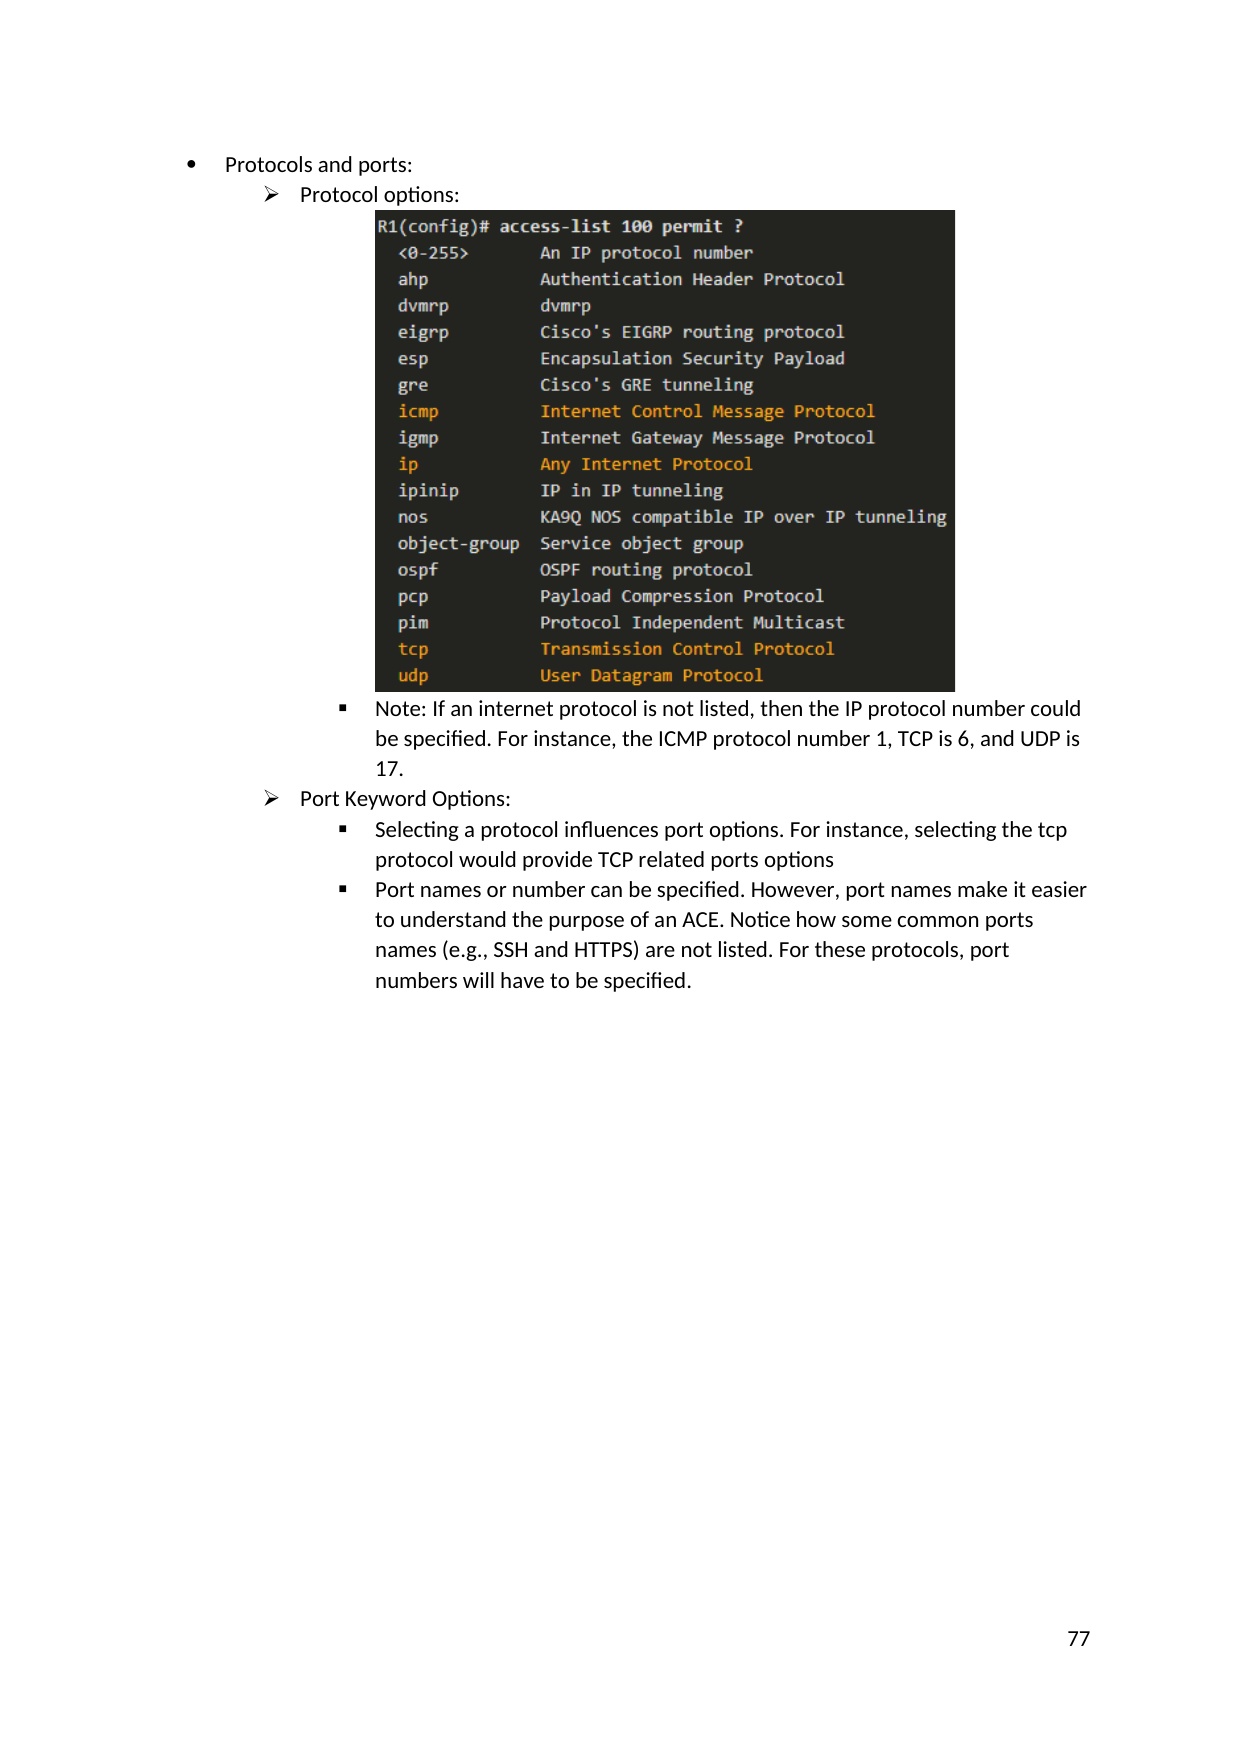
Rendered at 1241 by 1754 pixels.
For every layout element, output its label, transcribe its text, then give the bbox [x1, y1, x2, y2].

list Port Keyword Options: [262, 784, 1090, 812]
list Selecting a protocol influences port options. For instance, selecting the tcp protocol would provide TCP related ports options [337, 815, 1090, 873]
list Note: If an internet protocol is not listed, then the IP protocol number could be specified. For instance, the ICMP protocol number 1, TCP is 6, and UDP is 17. [337, 694, 1090, 782]
list Port names or number can be specified. However, port names make it easier to understand the purpose of an ACE. Notice how some common ports names (e.g., SSH and HTTPS) are not listed. For these protocols, port numbers will have to be specified. [337, 875, 1090, 994]
list Protocol options: [262, 180, 1090, 208]
picture [375, 210, 956, 692]
list Protocols and ports: [187, 150, 1090, 178]
